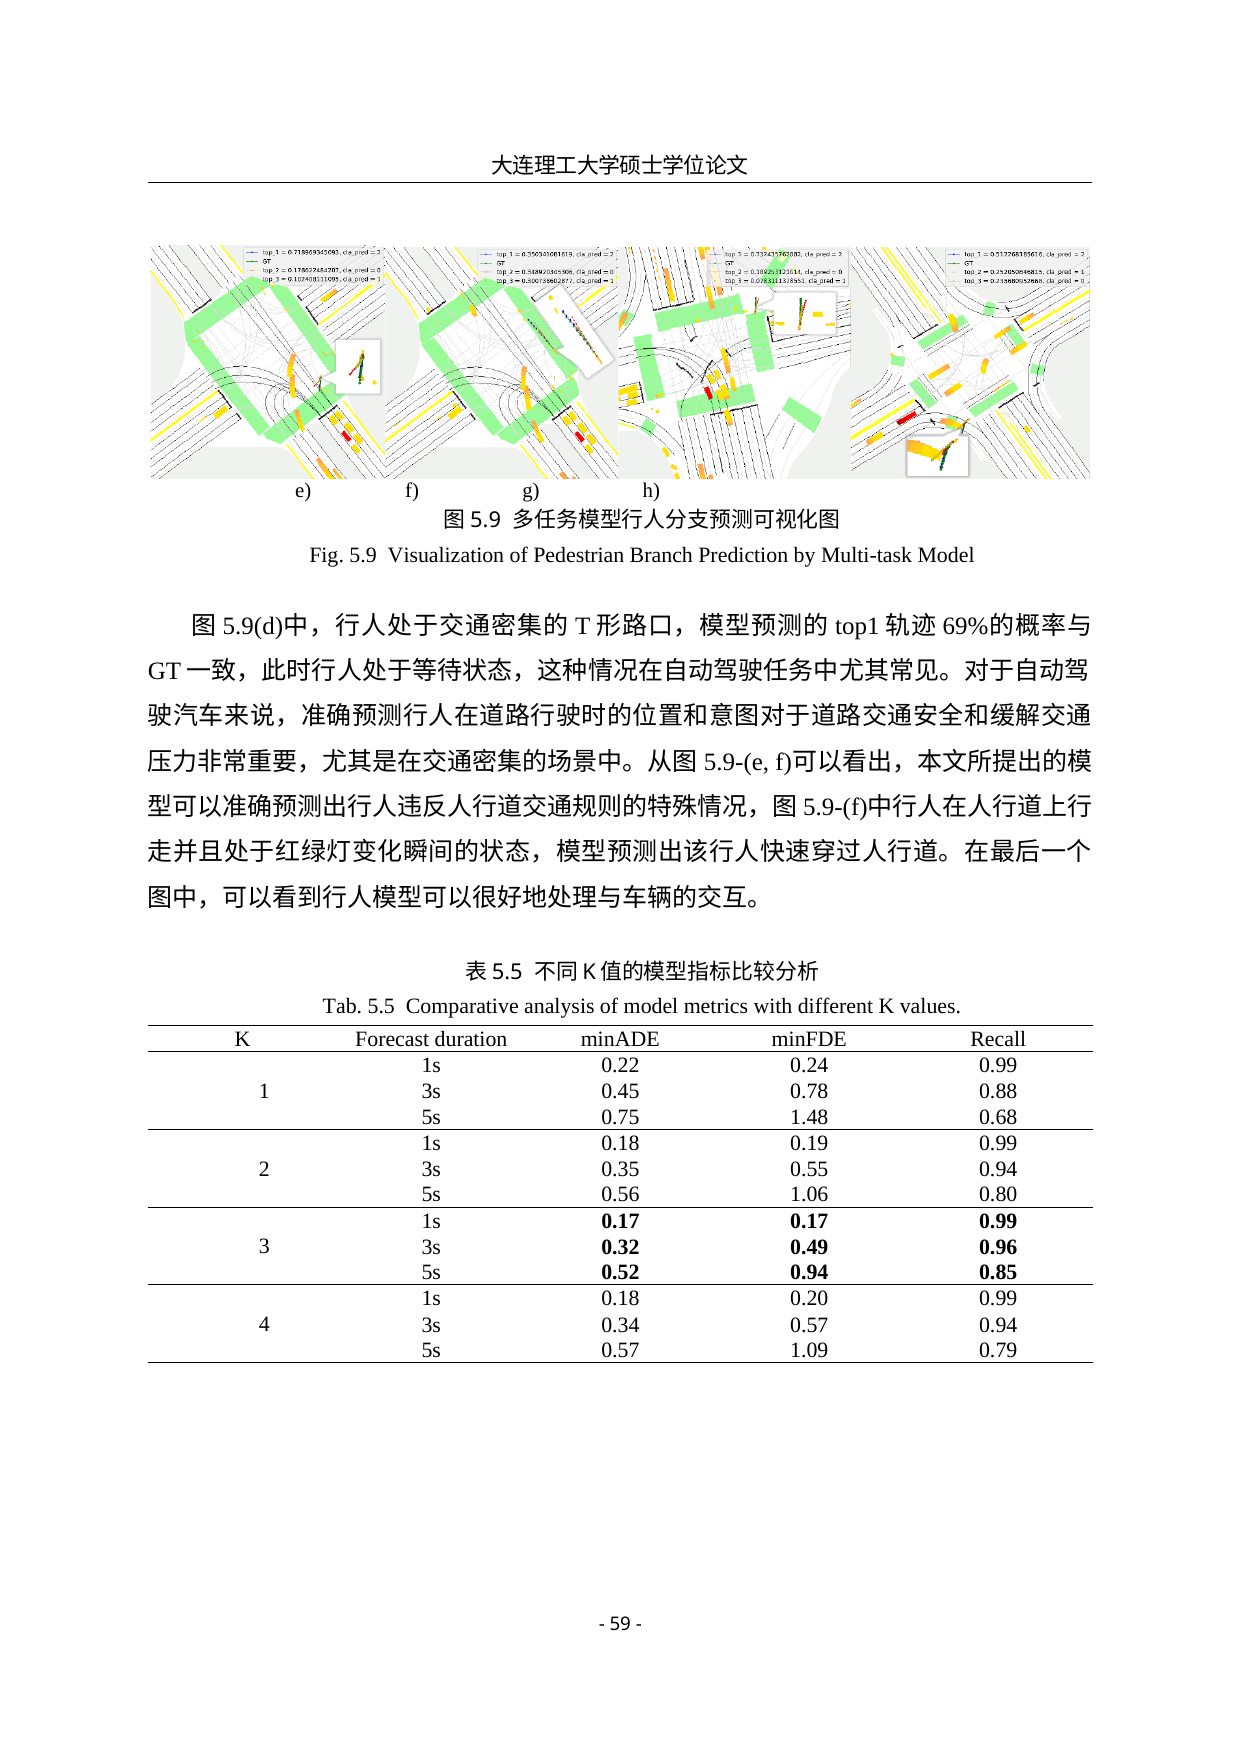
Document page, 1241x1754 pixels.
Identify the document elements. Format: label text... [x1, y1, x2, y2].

table_cell 5s [337, 1181, 526, 1207]
table_cell 0.49 [715, 1233, 903, 1259]
table_cell 5s [337, 1337, 526, 1362]
table_cell 0.75 [526, 1104, 714, 1129]
table_cell 5s [337, 1104, 526, 1129]
text 图5.9 多任务模型行人分支预测可视化图 [148, 502, 1092, 534]
table_cell 3 [148, 1208, 337, 1284]
table_cell 0.79 [904, 1337, 1092, 1362]
table_header Recall [904, 1026, 1092, 1051]
table_cell 1 [148, 1052, 337, 1129]
table_cell 0.17 [715, 1208, 903, 1233]
table_cell 3s [337, 1155, 526, 1181]
table_cell 0.24 [715, 1052, 903, 1077]
text 图5.9(d)中，行人处于交通密集的T形路口，模型预测的top1轨迹69%的概率与GT一致，此时行人处于等待状态，这种情况在自动驾驶任务中尤其常见。对于自动驾驶汽车来说，准确预测行人在道路行驶时的位置和意图对于道路交通安全和缓解交通压力非常重要，尤其是在交通密集的场景中。从图5.9-(e, f)可以看出，本文所提出的模型可以准确预测出行人违反人行道交通规则的特殊情况，图5.9-(f)中行人在人行道上行走并且处于红绿灯变化瞬间的状态，模型预测出该行人快速穿过人行道。在最后一个图中，可以看到行人模型可以很好地处理与车辆的交互。 [148, 605, 1092, 913]
table_cell 0.57 [715, 1311, 903, 1337]
table_cell 0.99 [904, 1130, 1092, 1155]
picture [150, 245, 1090, 479]
table_header Forecast duration [337, 1026, 526, 1051]
text Tab. 5.5 Comparative analysis of model metrics with different K values. [148, 993, 1092, 1019]
table_cell 0.22 [526, 1052, 714, 1077]
table_cell 0.35 [526, 1155, 714, 1181]
table_cell 0.94 [904, 1155, 1092, 1181]
table_cell 0.99 [904, 1285, 1092, 1311]
table_cell 1s [337, 1052, 526, 1077]
table_cell 0.19 [715, 1130, 903, 1155]
table_cell 0.55 [715, 1155, 903, 1181]
table_header K [148, 1026, 337, 1051]
table_cell 0.34 [526, 1311, 714, 1337]
table_cell 3s [337, 1311, 526, 1337]
table_cell 0.96 [904, 1233, 1092, 1259]
table_cell 0.94 [904, 1311, 1092, 1337]
table_cell 2 [148, 1130, 337, 1207]
text e) f) g) h) [274, 478, 1092, 502]
table_cell 3s [337, 1233, 526, 1259]
table_cell 0.94 [715, 1259, 903, 1284]
table_cell 0.68 [904, 1104, 1092, 1129]
table_cell 0.57 [526, 1337, 714, 1362]
table_header minADE [526, 1026, 714, 1051]
table_cell 0.99 [904, 1052, 1092, 1077]
table_cell 0.32 [526, 1233, 714, 1259]
table_cell 0.45 [526, 1078, 714, 1104]
table_cell 0.20 [715, 1285, 903, 1311]
table_cell 0.18 [526, 1130, 714, 1155]
table_cell 0.80 [904, 1181, 1092, 1207]
table_cell 4 [148, 1285, 337, 1362]
text Fig. 5.9 Visualization of Pedestrian Branch Prediction by Multi-task Model [148, 542, 1092, 567]
table_cell 1.48 [715, 1104, 903, 1129]
text 表5.5 不同K值的模型指标比较分析 [148, 954, 1092, 986]
table_cell 1s [337, 1208, 526, 1233]
table_cell 0.85 [904, 1259, 1092, 1284]
table_cell 0.18 [526, 1285, 714, 1311]
table_cell 0.78 [715, 1078, 903, 1104]
table_cell 1.09 [715, 1337, 903, 1362]
table_cell 0.88 [904, 1078, 1092, 1104]
table_cell 1s [337, 1285, 526, 1311]
table_cell 0.52 [526, 1259, 714, 1284]
table_cell 1.06 [715, 1181, 903, 1207]
table_cell 0.99 [904, 1208, 1092, 1233]
table_header minFDE [715, 1026, 903, 1051]
table_cell 3s [337, 1078, 526, 1104]
table_cell 5s [337, 1259, 526, 1284]
table_cell 0.17 [526, 1208, 714, 1233]
table_cell 1s [337, 1130, 526, 1155]
table_cell 0.56 [526, 1181, 714, 1207]
